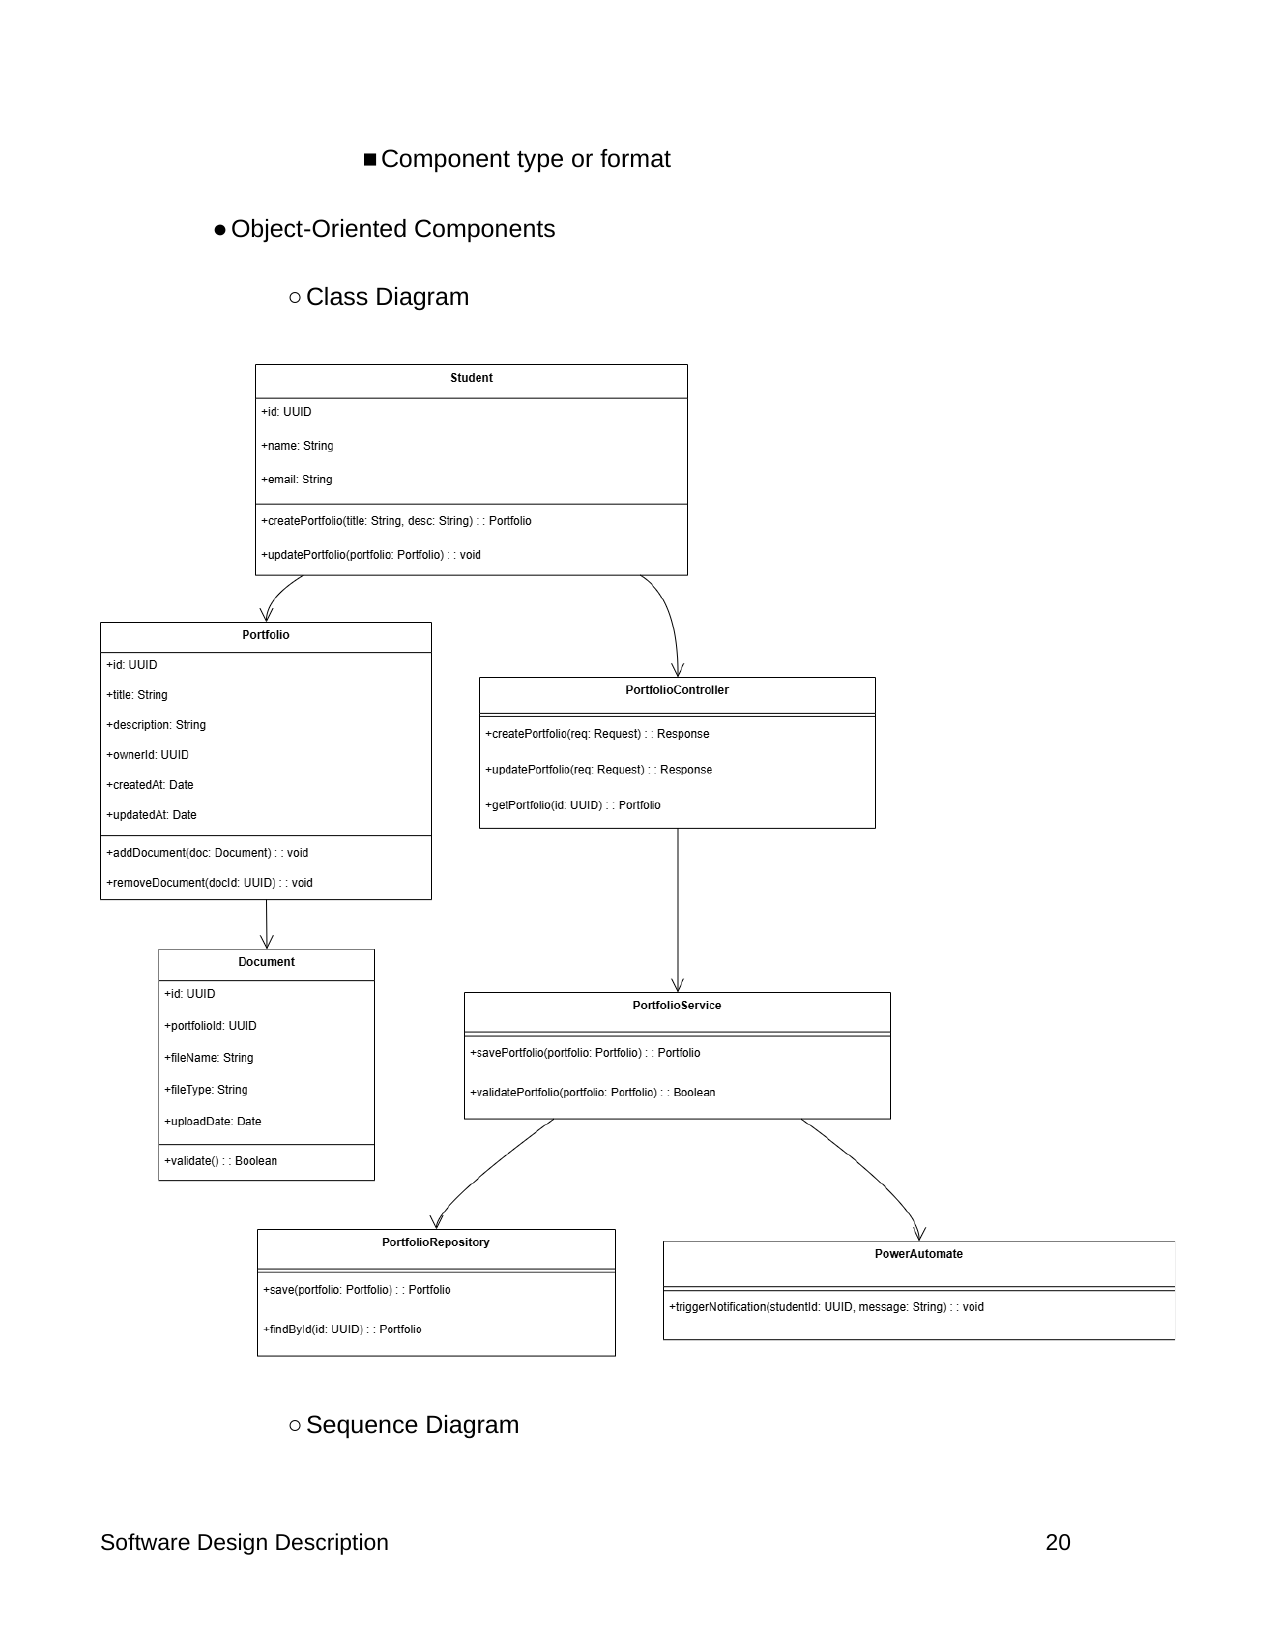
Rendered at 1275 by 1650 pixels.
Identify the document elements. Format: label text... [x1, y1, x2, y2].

picture [100, 364, 1175, 1359]
list Component type or format [362, 144, 1175, 172]
list Class Diagram [287, 282, 1175, 311]
list Object-Oriented Components [212, 214, 1175, 243]
list Sequence Diagram [287, 1409, 1175, 1438]
